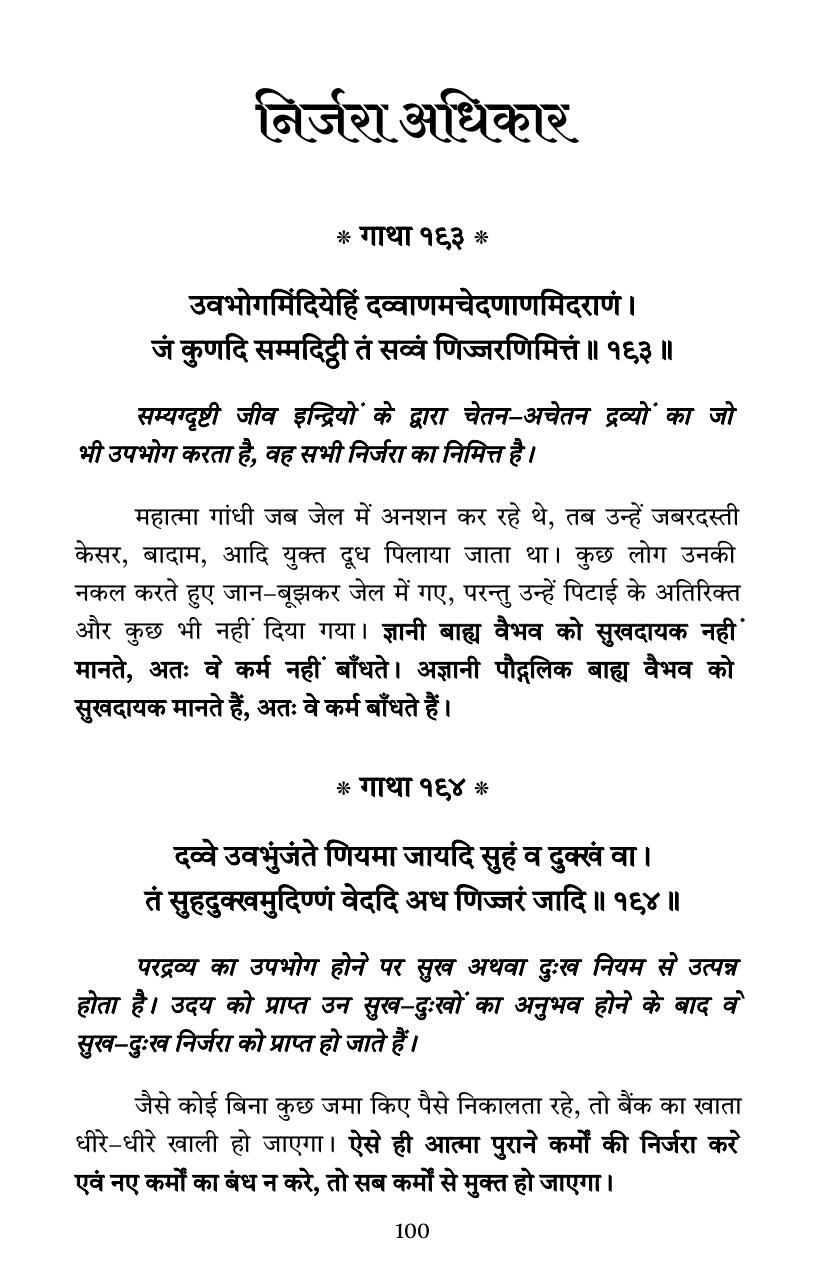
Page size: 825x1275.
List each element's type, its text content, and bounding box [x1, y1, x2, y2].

text ⁕ गाथा १९३ ⁕ [75, 214, 750, 252]
text सम्यग्दृष्टी जीव इन्द्रियों के द्वारा चेतन−अचेतन द्रव्यों का जो भी उपभोग करता है, वह सभी निर्जरा का निमित्त है। [75, 397, 750, 468]
text परद्रव्य का उपभोग होने पर सुख अथवा दुःख नियम से उत्पन्न होता है। उदय को प्राप्त उन सुख−दुःखों का अनुभव होने के बाद वे सुख−दुःख निर्जरा को प्राप्त हो जाते हैं। [75, 948, 750, 1057]
text उवभोगमिंदियेहिं दव्वाणमचेदणाणमिदराणं। [75, 283, 750, 322]
text महात्मा गांधी जब जेल में अनशन कर रहे थे, तब उन्हें जबरदस्ती केसर, बादाम, आदि युक्त दूध पिलाया जाता था। कुछ लोग उनकी नकल करते हुए जान−बूझकर जेल में गए, परन्तु उन्हें पिटाई के अतिरिक्त और कुछ भी नहीं दिया गया। ज्ञानी बाह्य वैभव को सुखदायक नहीं मानते, अतः वे कर्म नहीं बाँधते। अज्ञानी पौद्गलिक बाह्य वैभव को सुखदायक मानते हैं, अतः वे कर्म बाँधते हैं। [75, 498, 750, 722]
text ⁕ गाथा १९४ ⁕ [75, 764, 750, 803]
text निर्जरा अधिकार [75, 75, 750, 172]
text दव्वे उवभुंजंते णियमा जायदि सुहं व दुक्खं वा। [75, 834, 750, 873]
text जं कुणदि सम्मदिट्ठी तं सव्वं णिज्जरणिमित्तं॥ १९३॥ [75, 328, 750, 366]
text तं सुहदुक्खमुदिण्णं वेददि अध णिज्जरं जादि॥ १९४॥ [75, 878, 750, 917]
text जैसे कोई बिना कुछ जमा किए पैसे निकालता रहे, तो बैंक का खाता धीरे−धीरे खाली हो जाएगा। ऐसे ही आत्मा पुराने कर्मों की निर्जरा करे एवं नए कर्मों का बंध न करे, तो सब कर्मों से मुक्त हो जाएगा। [75, 1087, 750, 1197]
